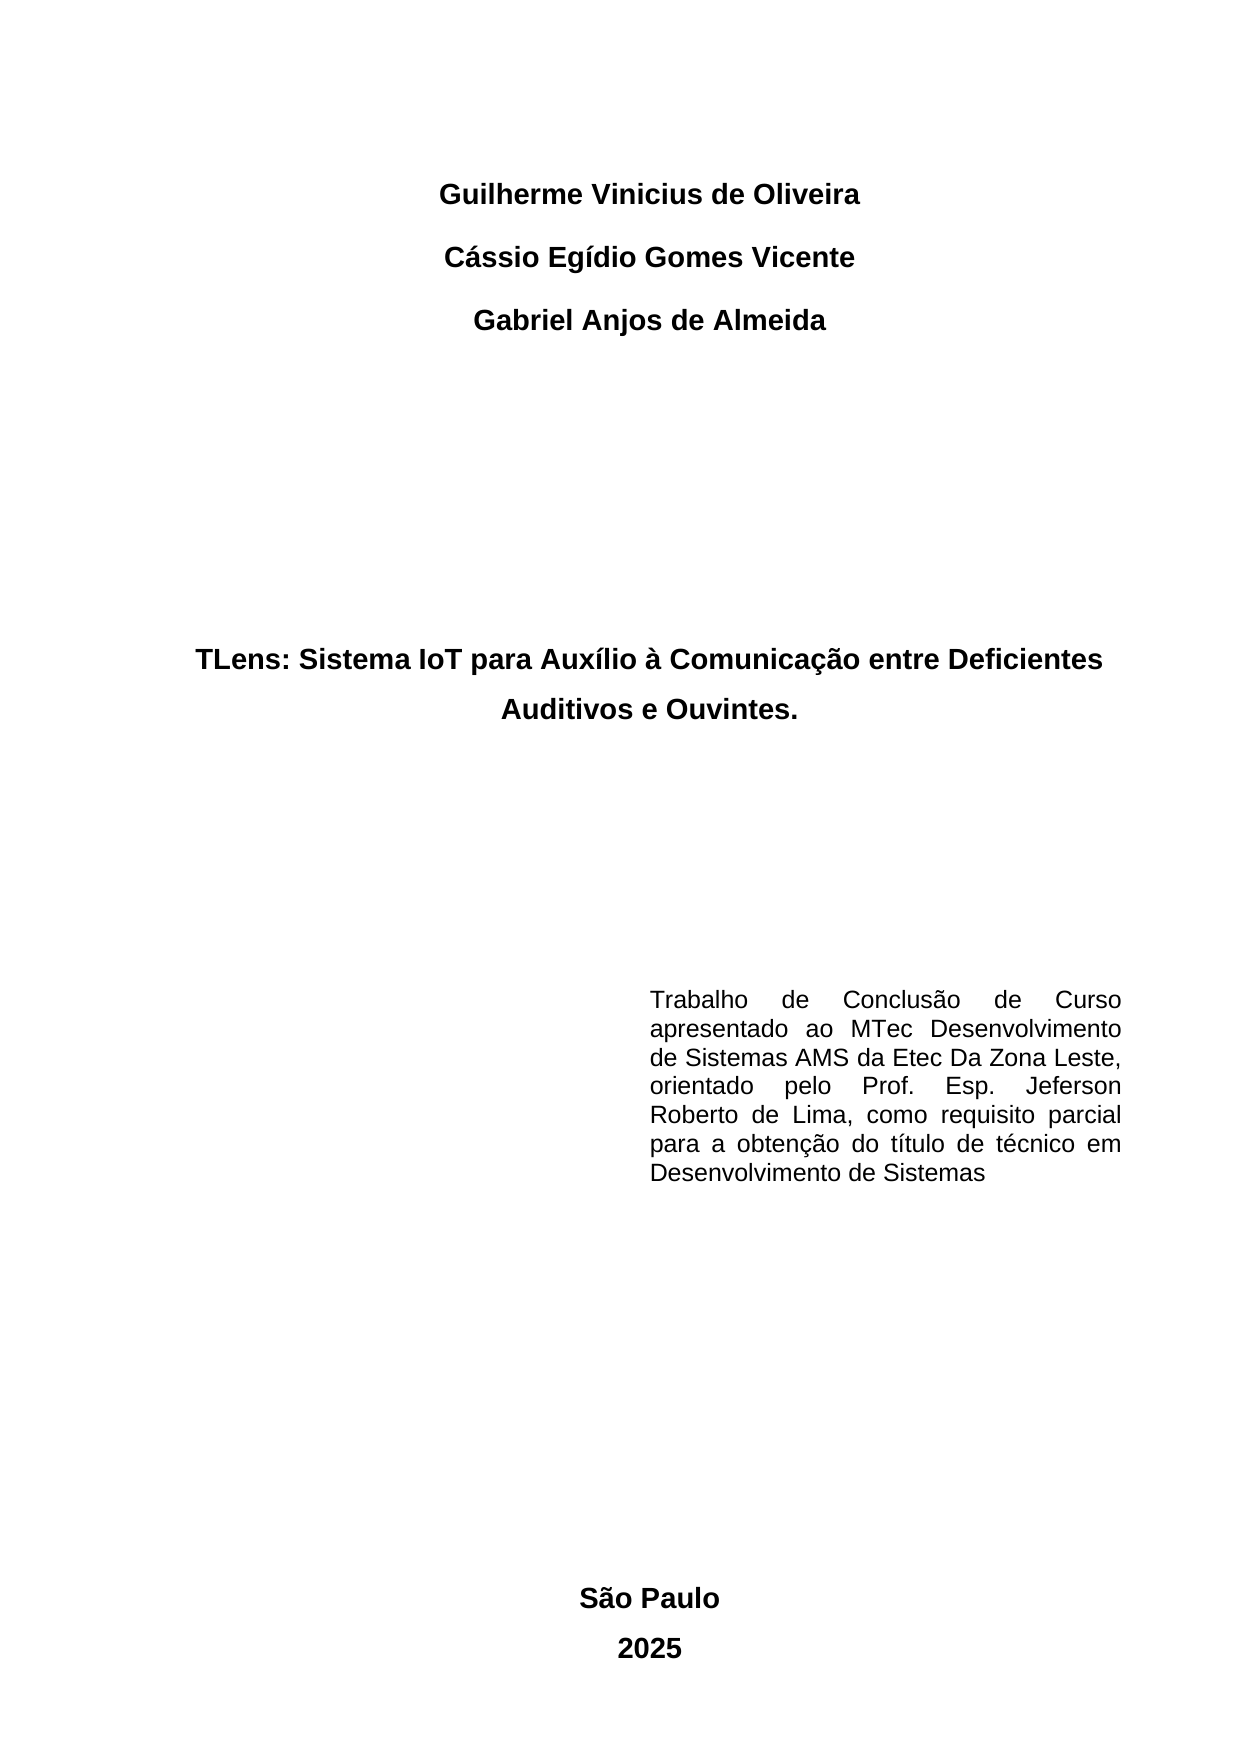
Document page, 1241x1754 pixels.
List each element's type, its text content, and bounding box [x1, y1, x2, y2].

text Trabalho de Conclusão de Curso apresentado ao MTec Desenvolvimento de Sistemas AMS da Etec Da Zona Leste, orientado pelo Prof. Esp. Jeferson Roberto de Lima, como requisito parcial para a obtenção do título de técnico em Desenvolvimento de Sistemas [649, 985, 1122, 1186]
title TLens: Sistema IoT para Auxílio à Comunicação entre Deficientes Auditivos e Ouvintes. [177, 642, 1122, 726]
title Guilherme Vinicius de Oliveira [177, 177, 1122, 211]
title Gabriel Anjos de Almeida [177, 303, 1122, 336]
title Cássio Egídio Gomes Vicente [177, 240, 1122, 273]
